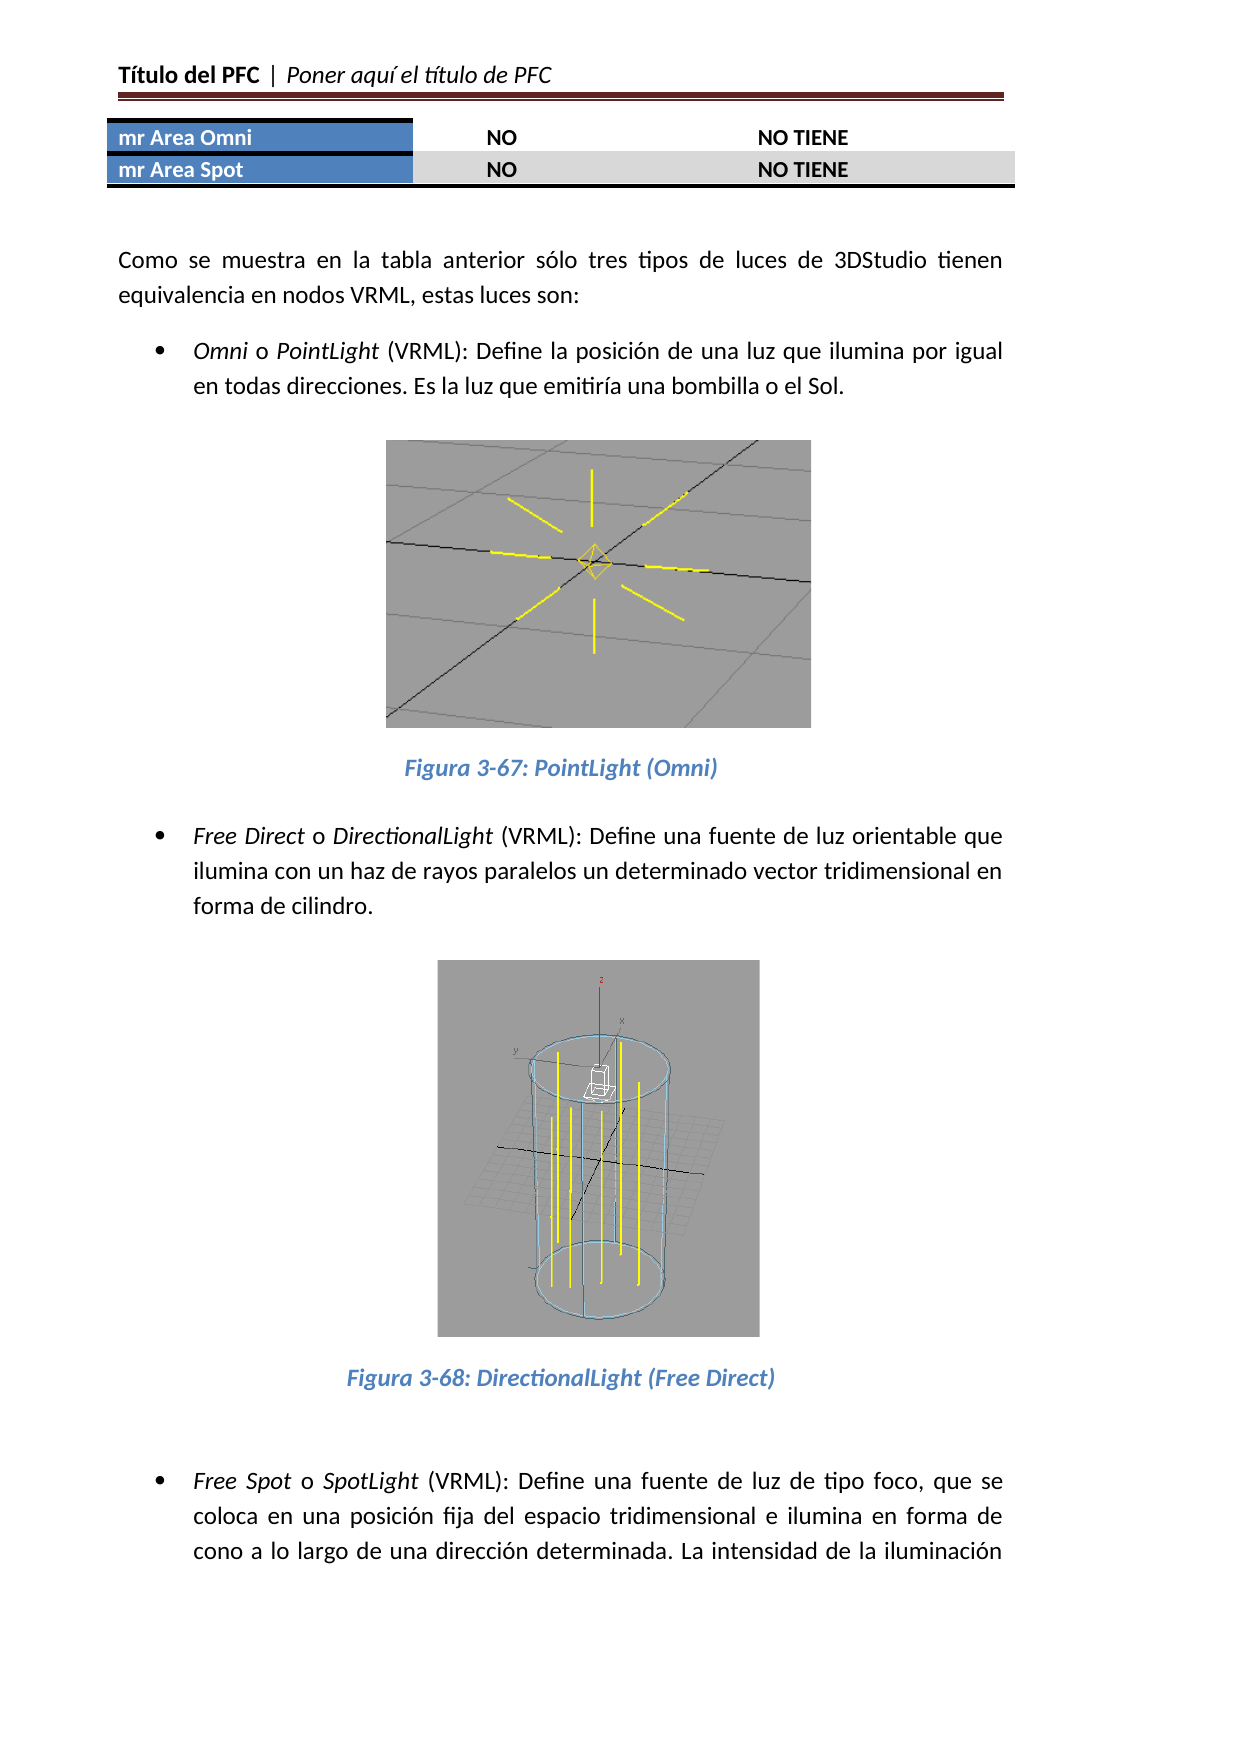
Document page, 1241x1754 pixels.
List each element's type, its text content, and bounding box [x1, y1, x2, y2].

table_cell NO [413, 151, 591, 183]
list Free Direct o DirectionalLight (VRML): Define una fuente de luz orientable que ilumina con un haz de rayos paralelos un determinado vector tridimensional en forma de cilindro. [156, 821, 1004, 921]
table_cell mr Area Spot [107, 156, 413, 183]
picture [437, 960, 760, 1337]
table_cell NO TIENE [591, 151, 1015, 183]
table_cell mr Area Omni [107, 123, 413, 151]
text Como se muestra en la tabla anterior sólo tres tipos de luces de 3DStudio tienen equivalencia en nodos VRML, estas luces son: [118, 244, 1004, 309]
table_cell NO TIENE [591, 118, 1015, 151]
list Omni o PointLight (VRML): Define la posición de una luz que ilumina por igual en todas direcciones. Es la luz que emitiría una bombilla o el Sol. [156, 335, 1004, 400]
table_cell NO [413, 118, 591, 151]
picture [386, 440, 812, 728]
